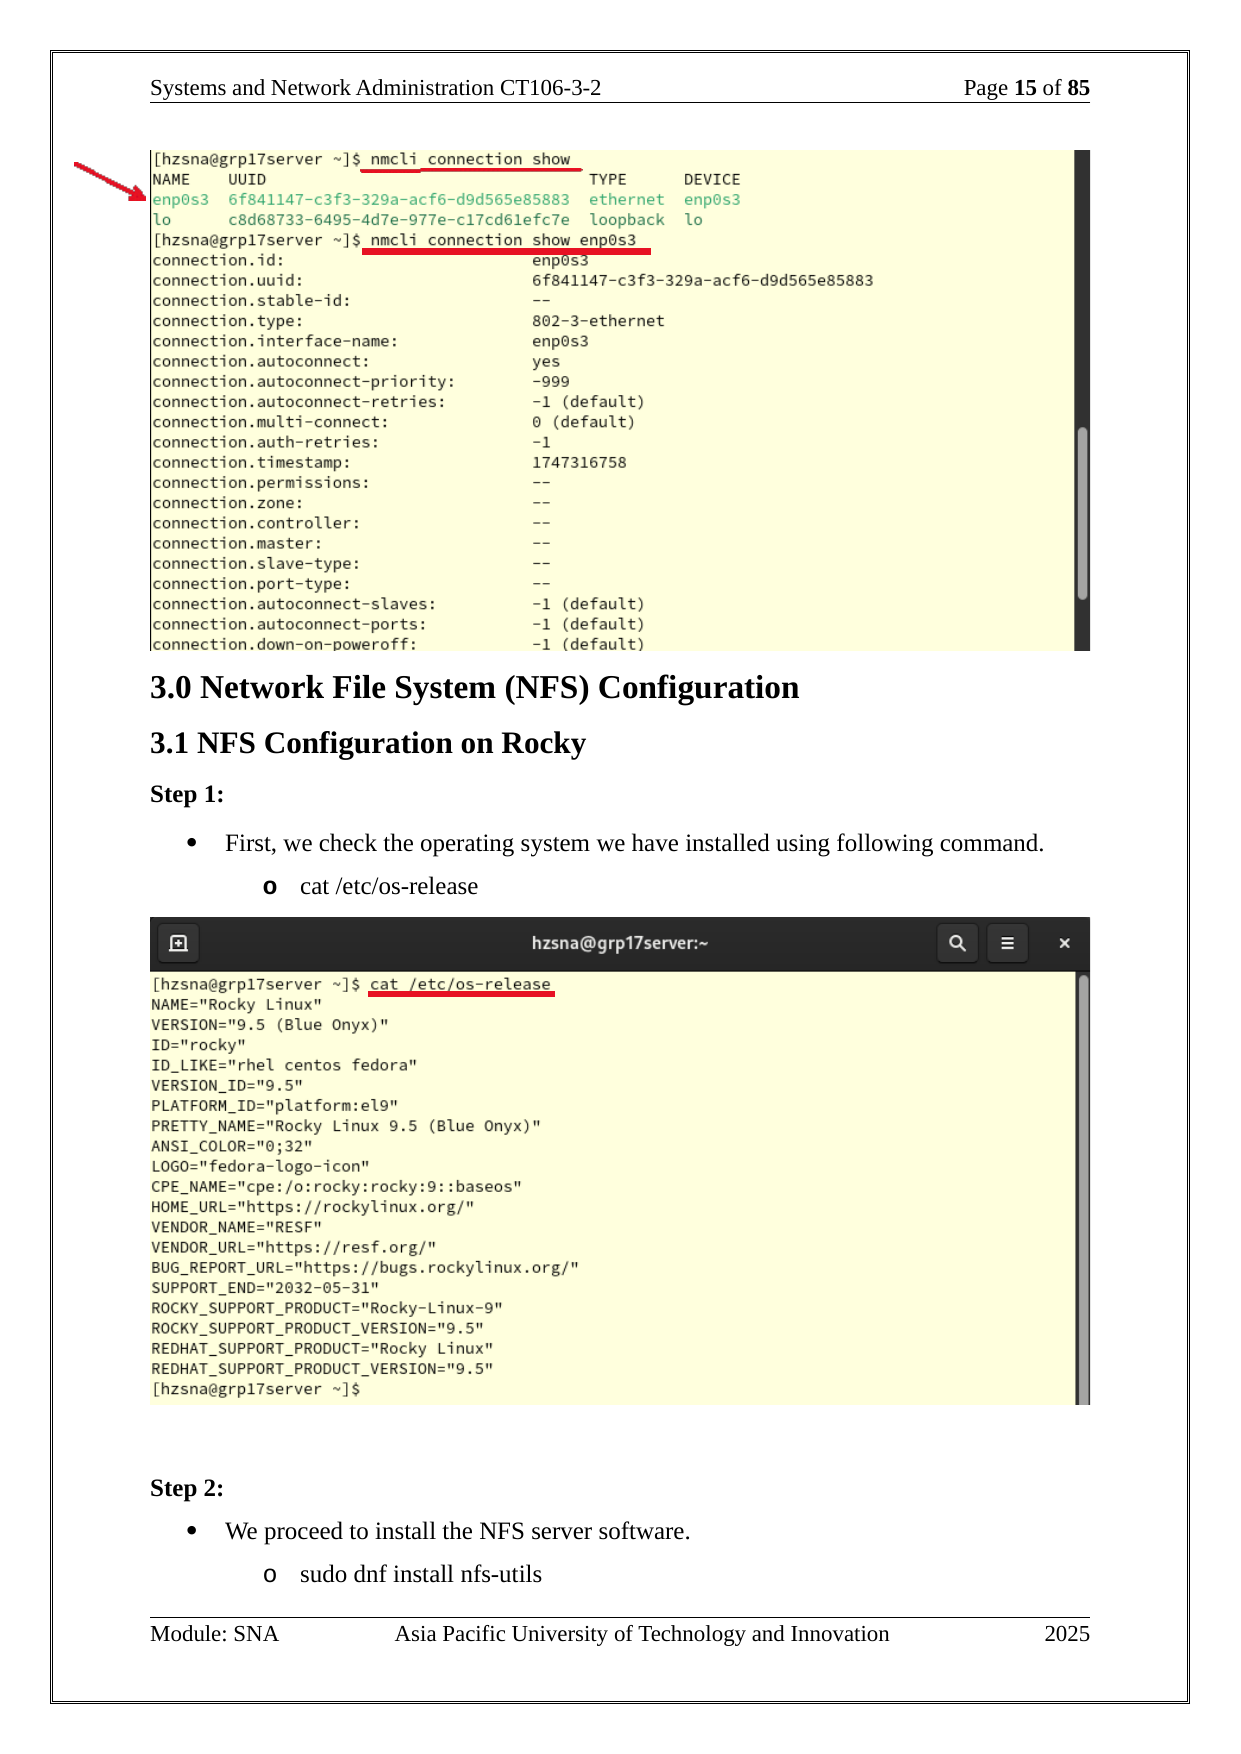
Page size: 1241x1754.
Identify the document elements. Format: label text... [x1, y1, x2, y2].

picture [74, 162, 146, 201]
subtitle 3.0 Network File System (NFS) Configuration [150, 667, 1090, 706]
picture [150, 917, 1091, 1405]
list First, we check the operating system we have installed using following command. [187, 828, 1090, 857]
list We proceed to install the NFS server software. [187, 1516, 1090, 1545]
list cat /etc/os-release [262, 871, 1090, 902]
text Step 2: [150, 1473, 1090, 1502]
text 3.1 NFS Configuration on Rocky [150, 725, 1090, 761]
list sudo dnf install nfs-utils [262, 1559, 1090, 1590]
text Step 1: [150, 779, 1090, 807]
picture [150, 150, 1091, 651]
